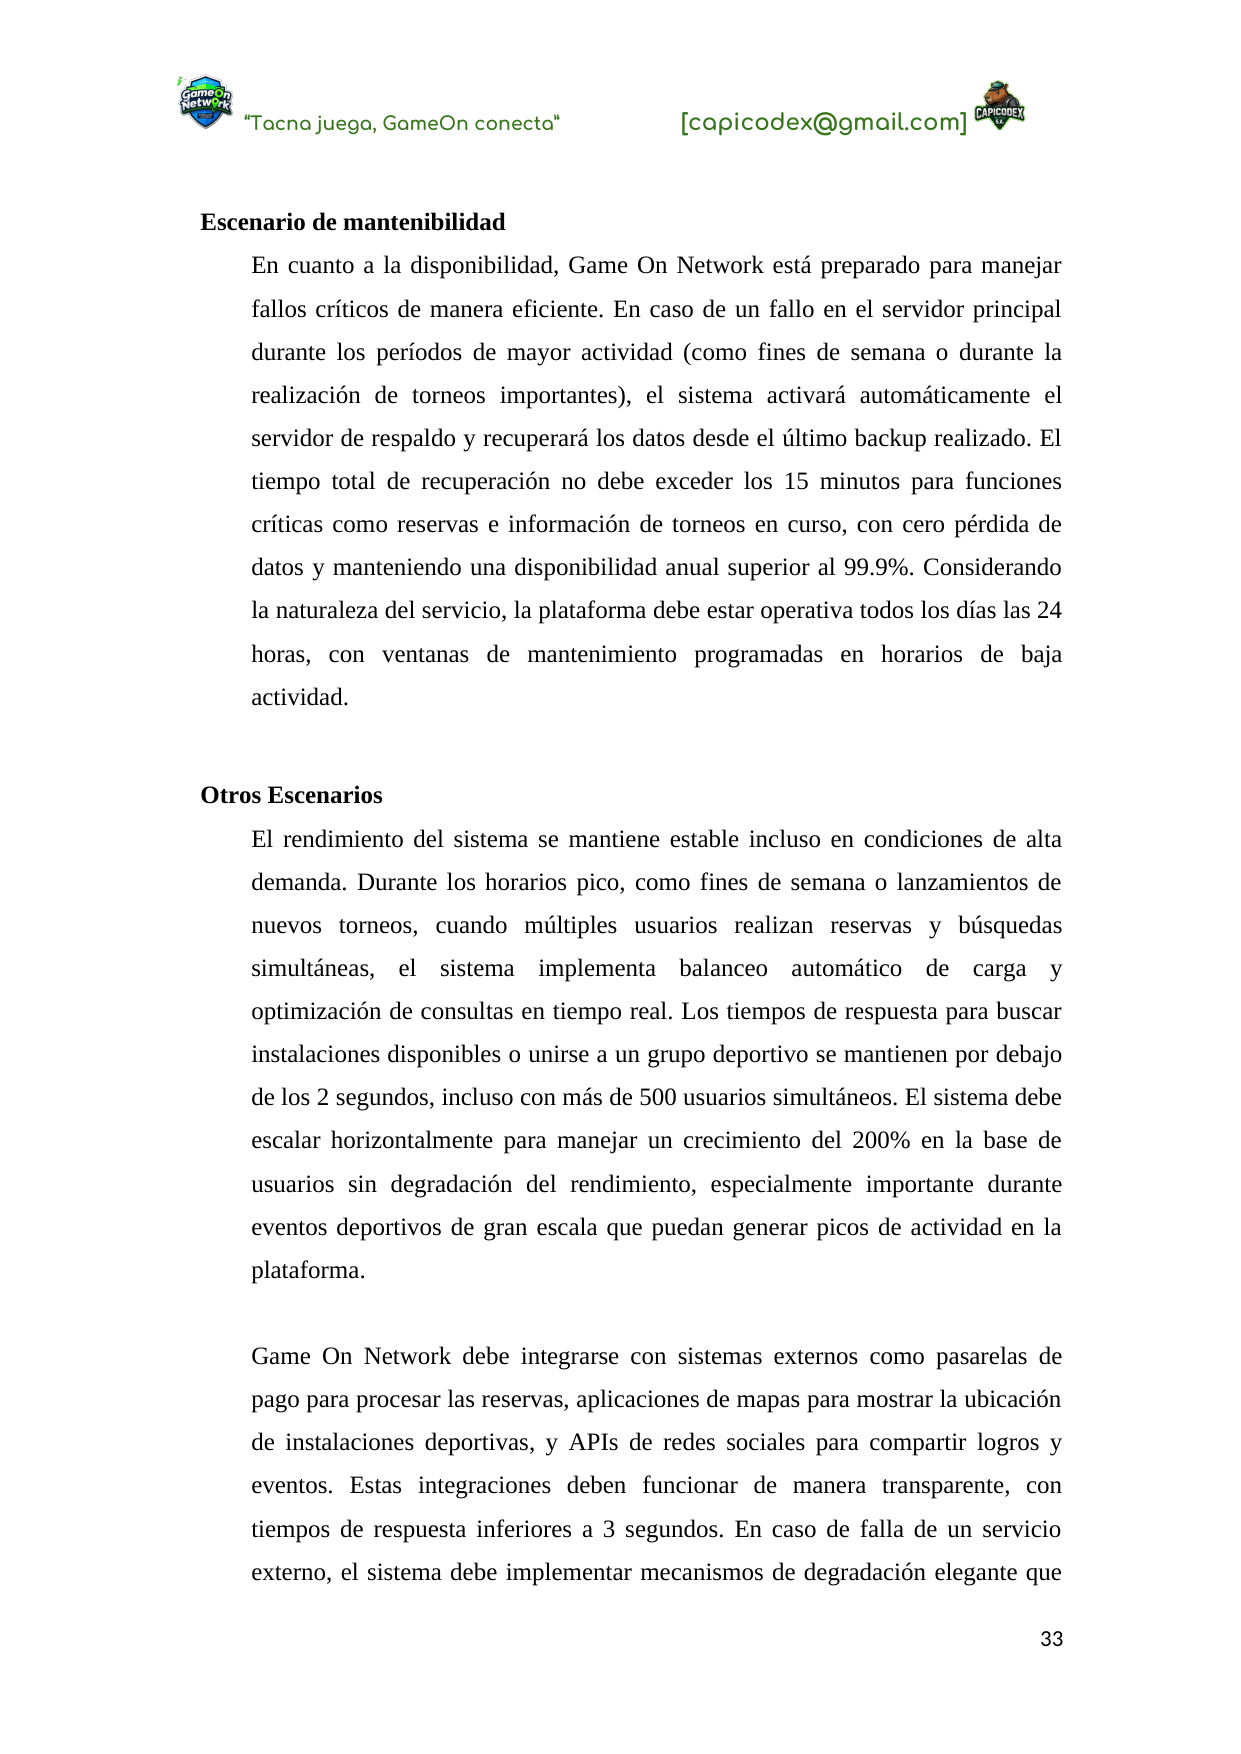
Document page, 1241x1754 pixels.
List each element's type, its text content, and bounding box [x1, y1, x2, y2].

text En cuanto a la disponibilidad, Game On Network está preparado para manejar fallos críticos de manera eficiente. En caso de un fallo en el servidor principal durante los períodos de mayor actividad (como fines de semana o durante la realización de torneos importantes), el sistema activará automáticamente el servidor de respaldo y recuperará los datos desde el último backup realizado. El tiempo total de recuperación no debe exceder los 15 minutos para funciones críticas como reservas e información de torneos en curso, con cero pérdida de datos y manteniendo una disponibilidad anual superior al 99.9%. Considerando la naturaleza del servicio, la plataforma debe estar operativa todos los días las 24 horas, con ventanas de mantenimiento programadas en horarios de baja actividad. [251, 251, 1063, 711]
picture [177, 73, 234, 131]
picture [974, 79, 1026, 131]
text Escenario de mantenibilidad [200, 207, 1063, 236]
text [251, 1341, 1063, 1586]
text El rendimiento del sistema se mantiene estable incluso en condiciones de alta demanda. Durante los horarios pico, como fines de semana o lanzamientos de nuevos torneos, cuando múltiples usuarios realizan reservas y búsquedas simultáneas, el sistema implementa balanceo automático de carga y optimización de consultas en tiempo real. Los tiempos de respuesta para buscar instalaciones disponibles o unirse a un grupo deportivo se mantienen por debajo de los 2 segundos, incluso con más de 500 usuarios simultáneos. El sistema debe escalar horizontalmente para manejar un crecimiento del 200% en la base de usuarios sin degradación del rendimiento, especialmente importante durante eventos deportivos de gran escala que puedan generar picos de actividad en la plataforma. [251, 824, 1063, 1284]
text Otros Escenarios [200, 781, 1063, 809]
